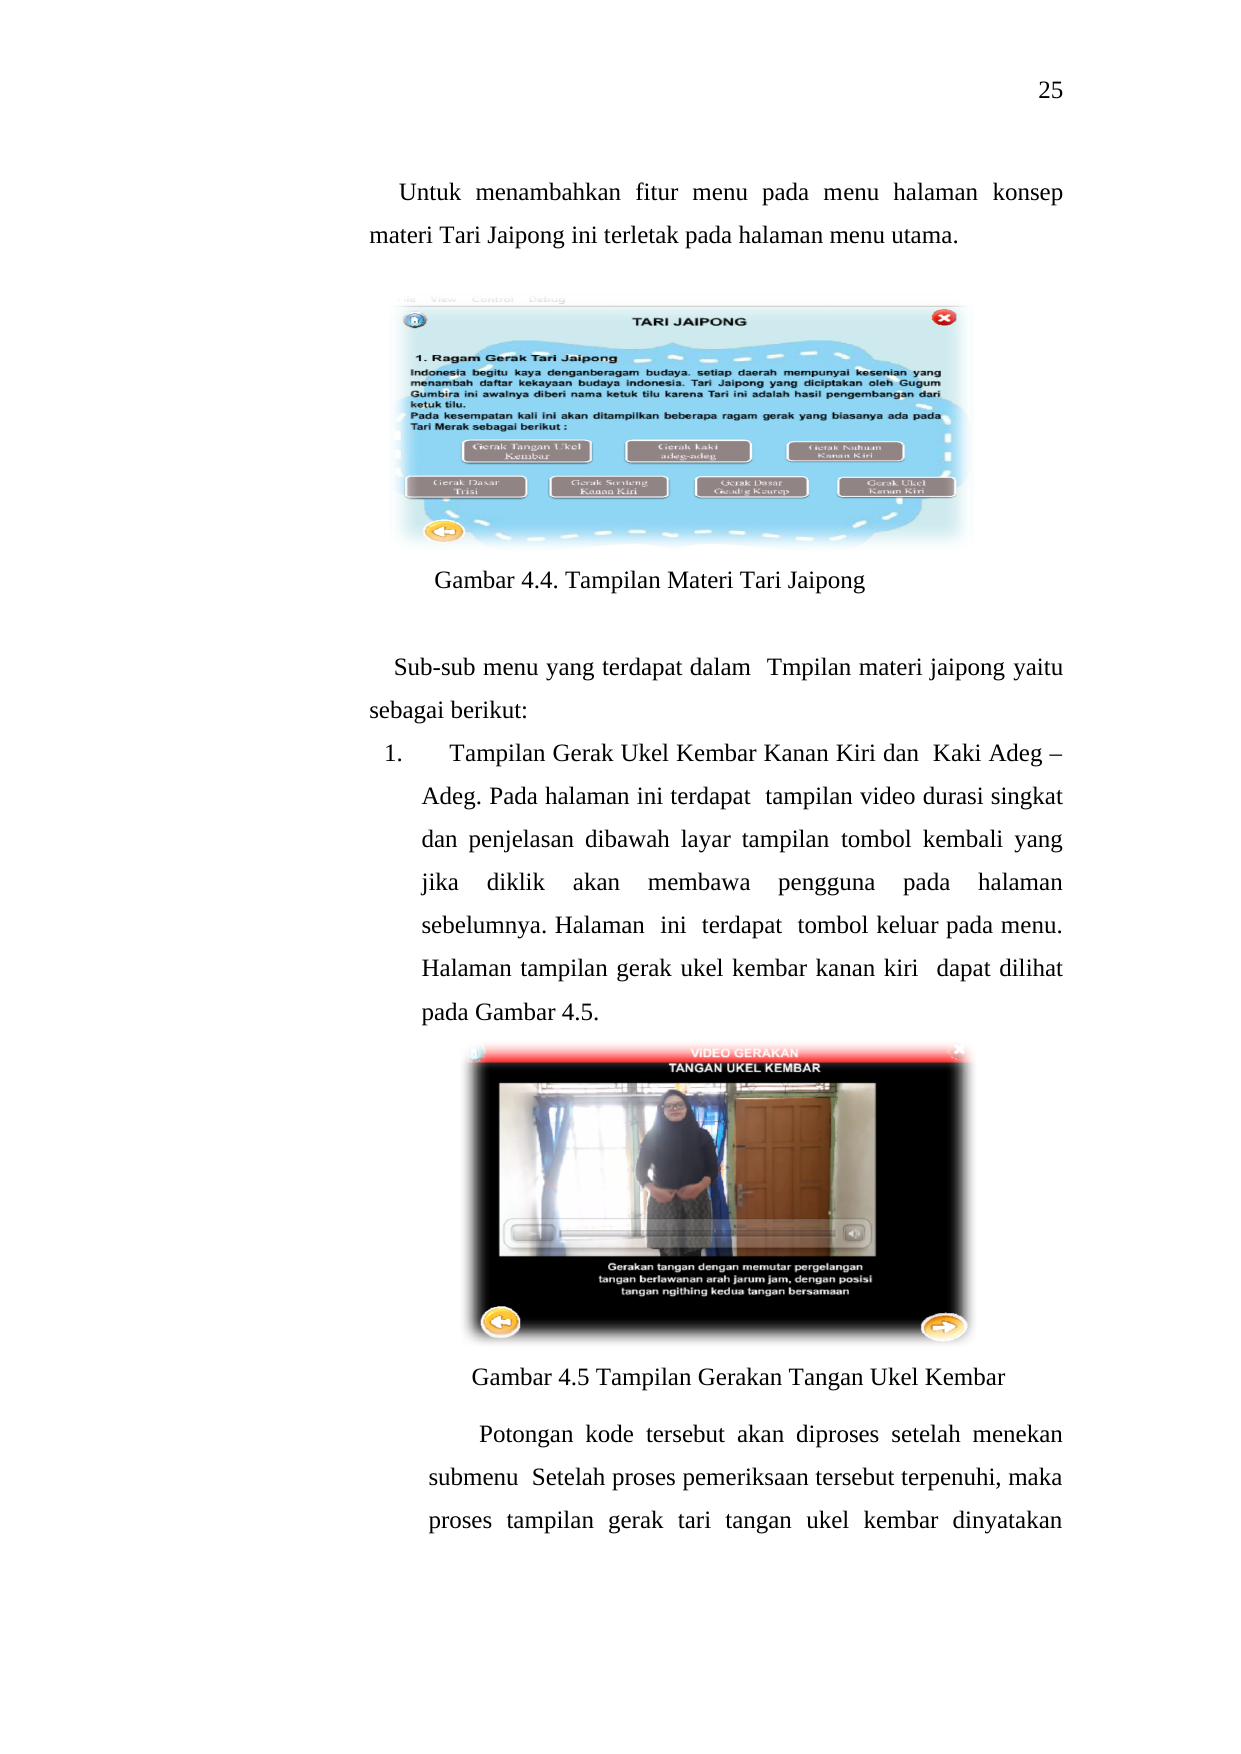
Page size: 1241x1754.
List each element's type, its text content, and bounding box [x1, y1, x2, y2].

text Untuk menambahkan fitur menu pada menu halaman konsep materi Tari Jaipong ini terletak pada halaman menu utama. [369, 177, 1063, 249]
picture [415, 319, 949, 527]
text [428, 1419, 1063, 1534]
text Sub-sub menu yang terdapat dalam Tmpilan materi jaipong yaitu sebagai berikut: [310, 652, 1063, 723]
picture [485, 1066, 952, 1322]
text Gambar 4.4. Tampilan Materi Tari Jaipong [236, 565, 1063, 594]
text Gambar 4.5 Tampilan Gerakan Tangan Ukel Kembar [369, 1362, 1063, 1391]
list Tampilan Gerak Ukel Kembar Kanan Kiri dan Kaki Adeg – Adeg. Pada halaman ini terdapat tampilan video durasi singkat dan penjelasan dibawah layar tampilan tombol kembali yang jika diklik akan membawa pengguna pada halaman sebelumnya. Halaman ini terdapat tombol keluar pada menu. Halaman tampilan gerak ukel kembar kanan kiri dapat dilihat pada Gambar 4.5. [384, 738, 1063, 1025]
